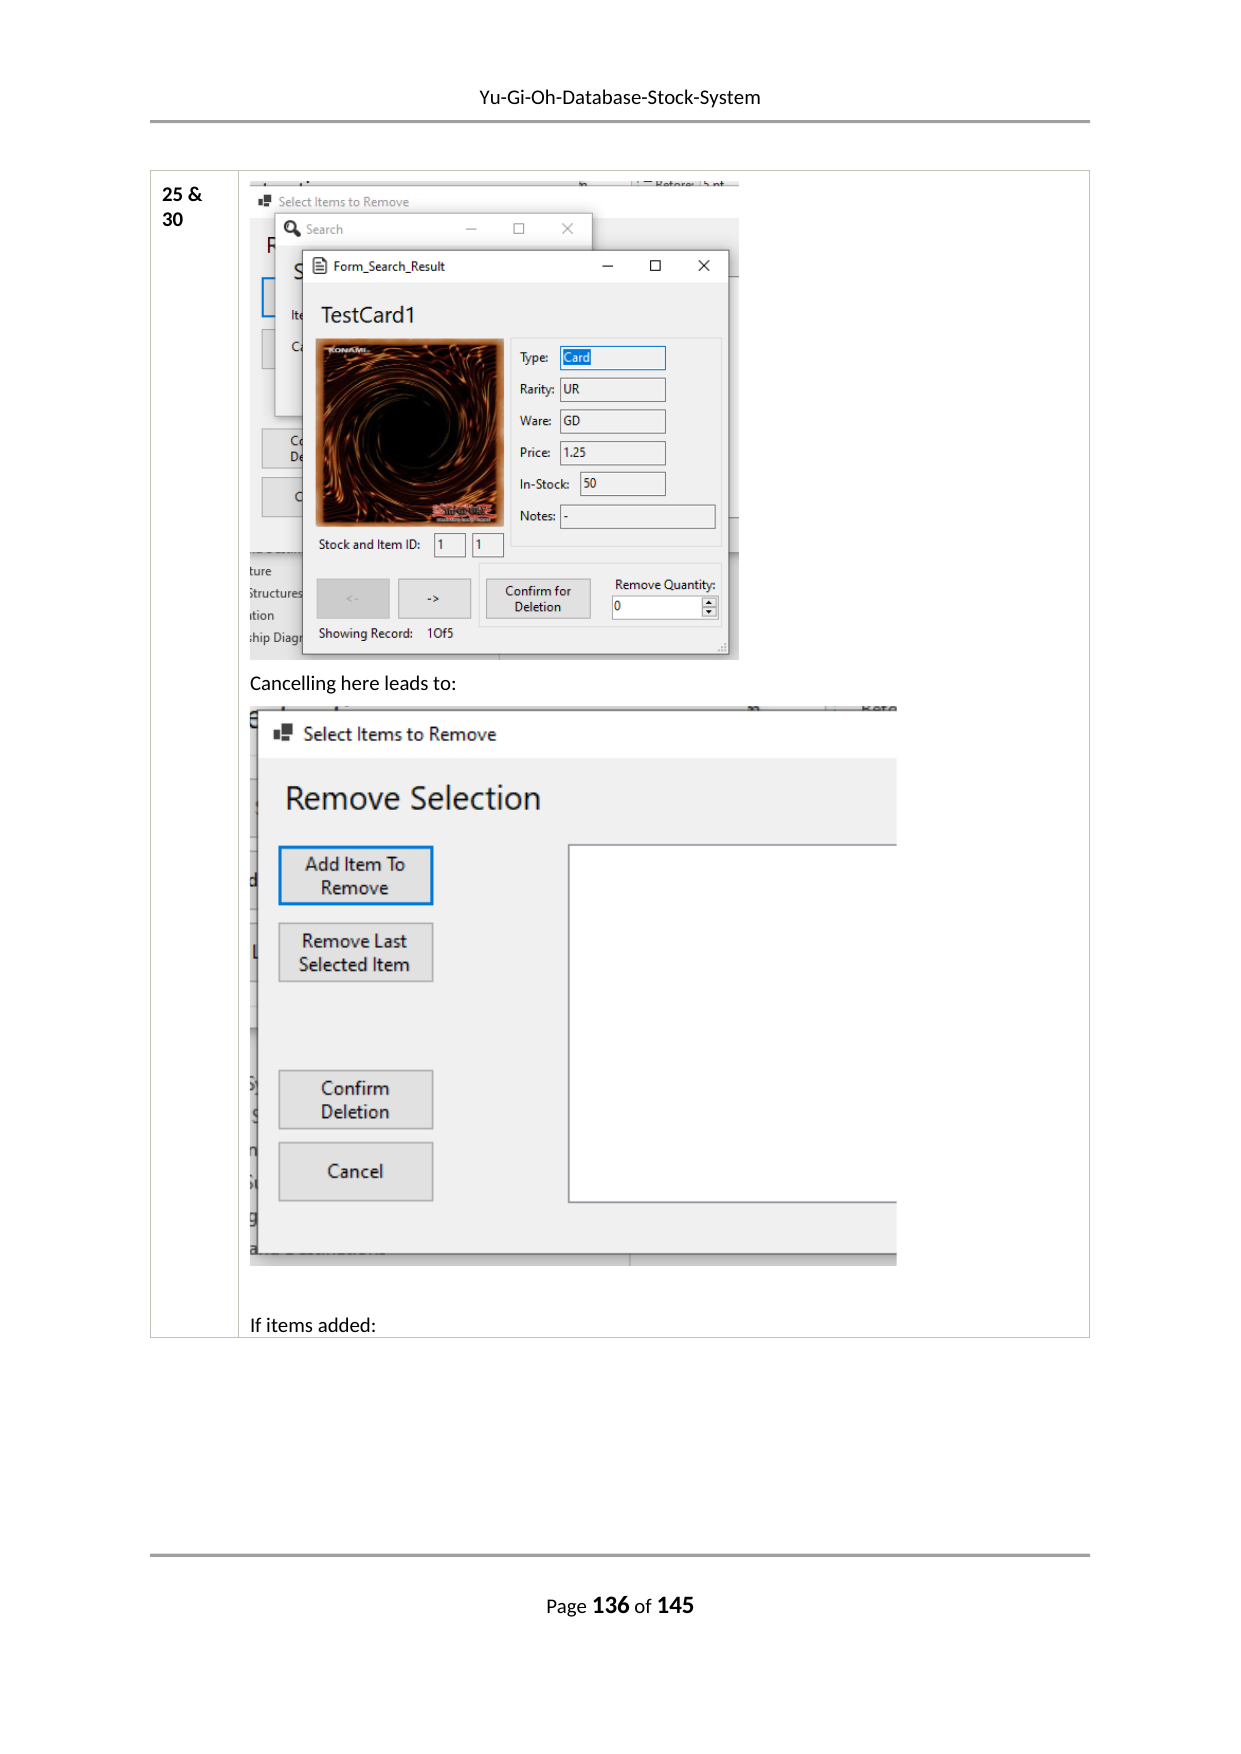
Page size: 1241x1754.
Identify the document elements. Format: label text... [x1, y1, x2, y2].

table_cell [239, 171, 1089, 1337]
picture [249, 181, 739, 660]
table_cell 25 & 30 [151, 171, 238, 1337]
picture [249, 706, 897, 1266]
